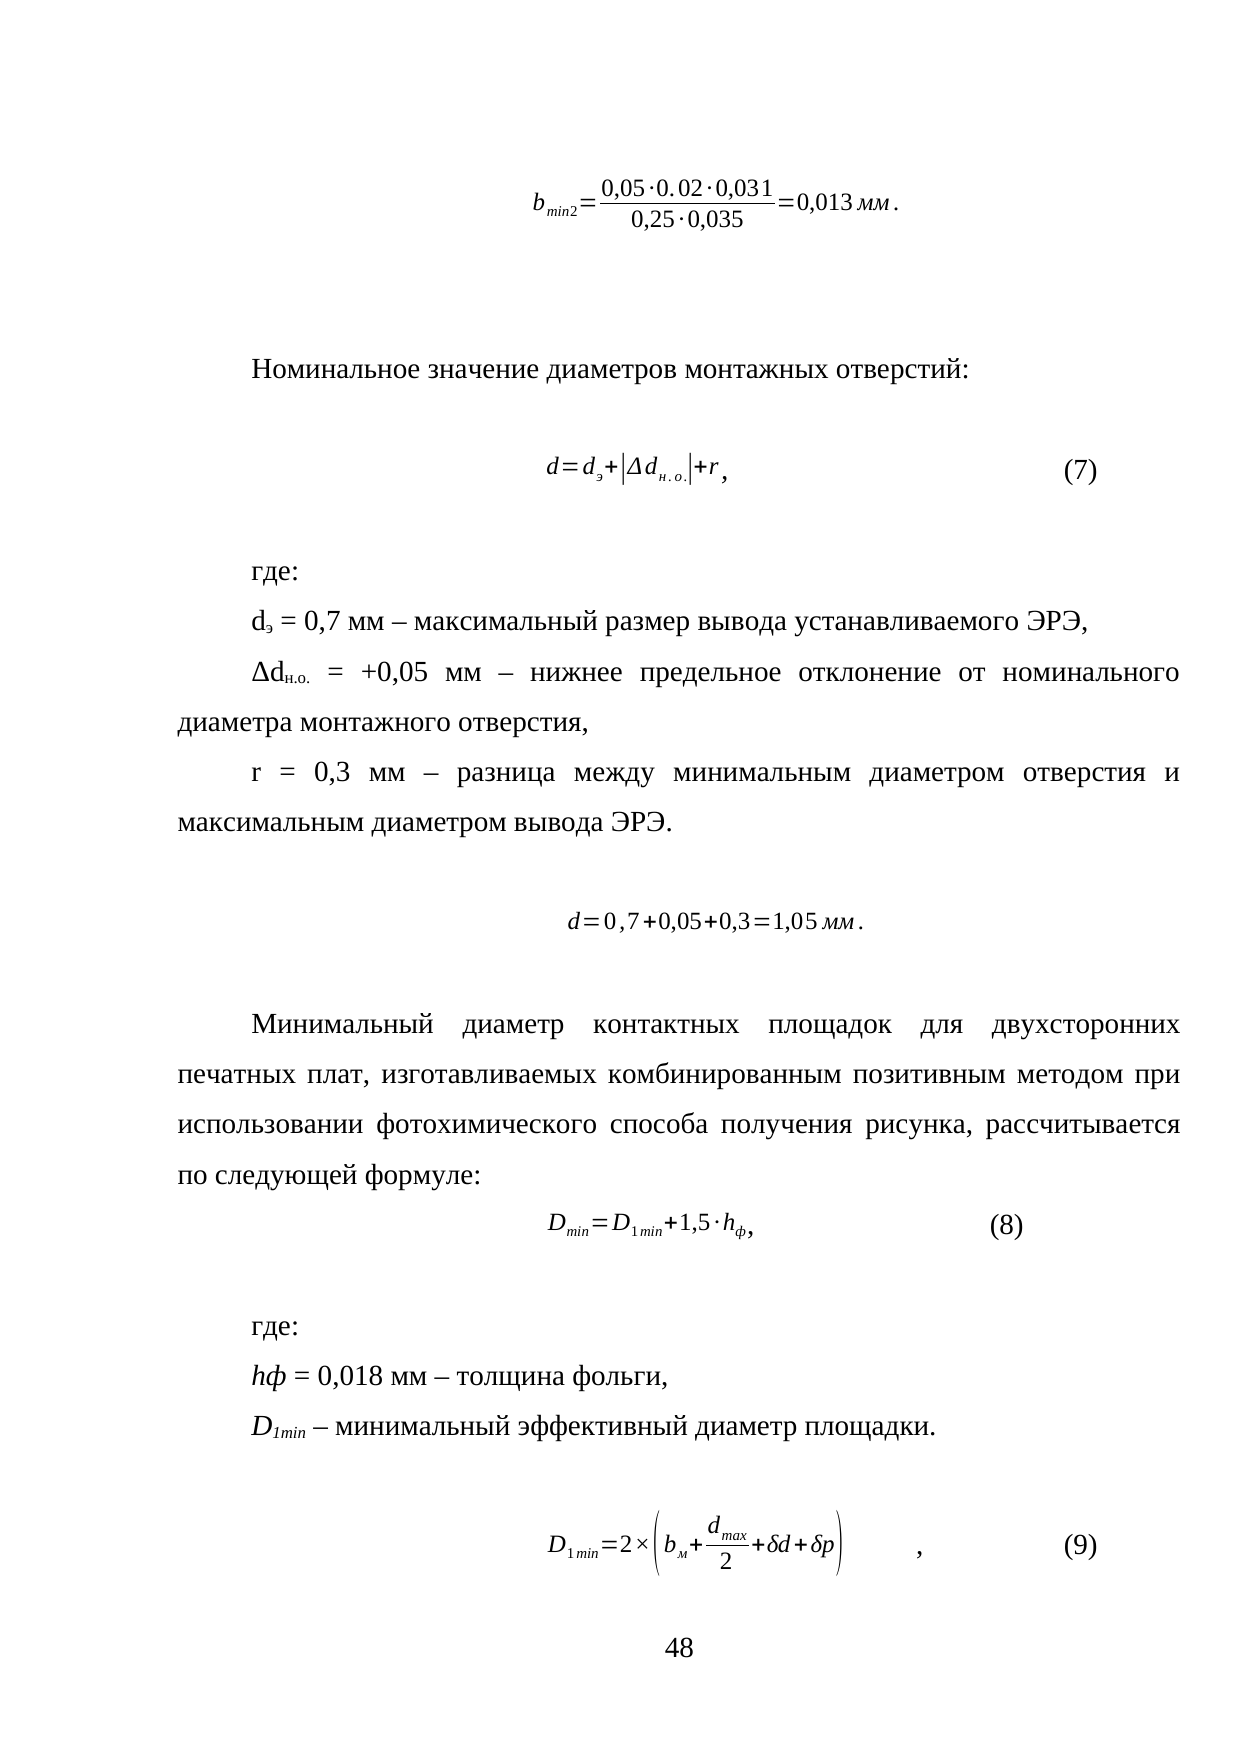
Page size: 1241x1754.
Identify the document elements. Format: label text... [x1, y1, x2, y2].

text , (9) [473, 1509, 1181, 1578]
text D1min – минимальный эффективный диаметр площадки. [177, 1408, 1181, 1442]
text Δdн.о. = +0,05 мм – нижнее предельное отклонение от номинального диаметра монтажного отверстия, [177, 654, 1181, 737]
text где: [177, 1308, 1181, 1341]
text dэ = 0,7 мм – максимальный размер вывода устанавливаемого ЭРЭ, [177, 603, 1181, 637]
text hф = 0,018 мм – толщина фольги, [177, 1358, 1181, 1392]
text r = 0,3 мм – разница между минимальным диаметром отверстия и максимальным диаметром вывода ЭРЭ. [177, 754, 1181, 838]
text Минимальный диаметр контактных площадок для двухсторонних печатных плат, изготавливаемых комбинированным позитивным методом при использовании фотохимического способа получения рисунка, рассчитывается по следующей формуле: [177, 1006, 1181, 1190]
text , (7) [473, 451, 1181, 486]
text , (8) [473, 1207, 1181, 1241]
text Номинальное значение диаметров монтажных отверстий: [177, 351, 1181, 384]
text где: [177, 553, 1181, 587]
